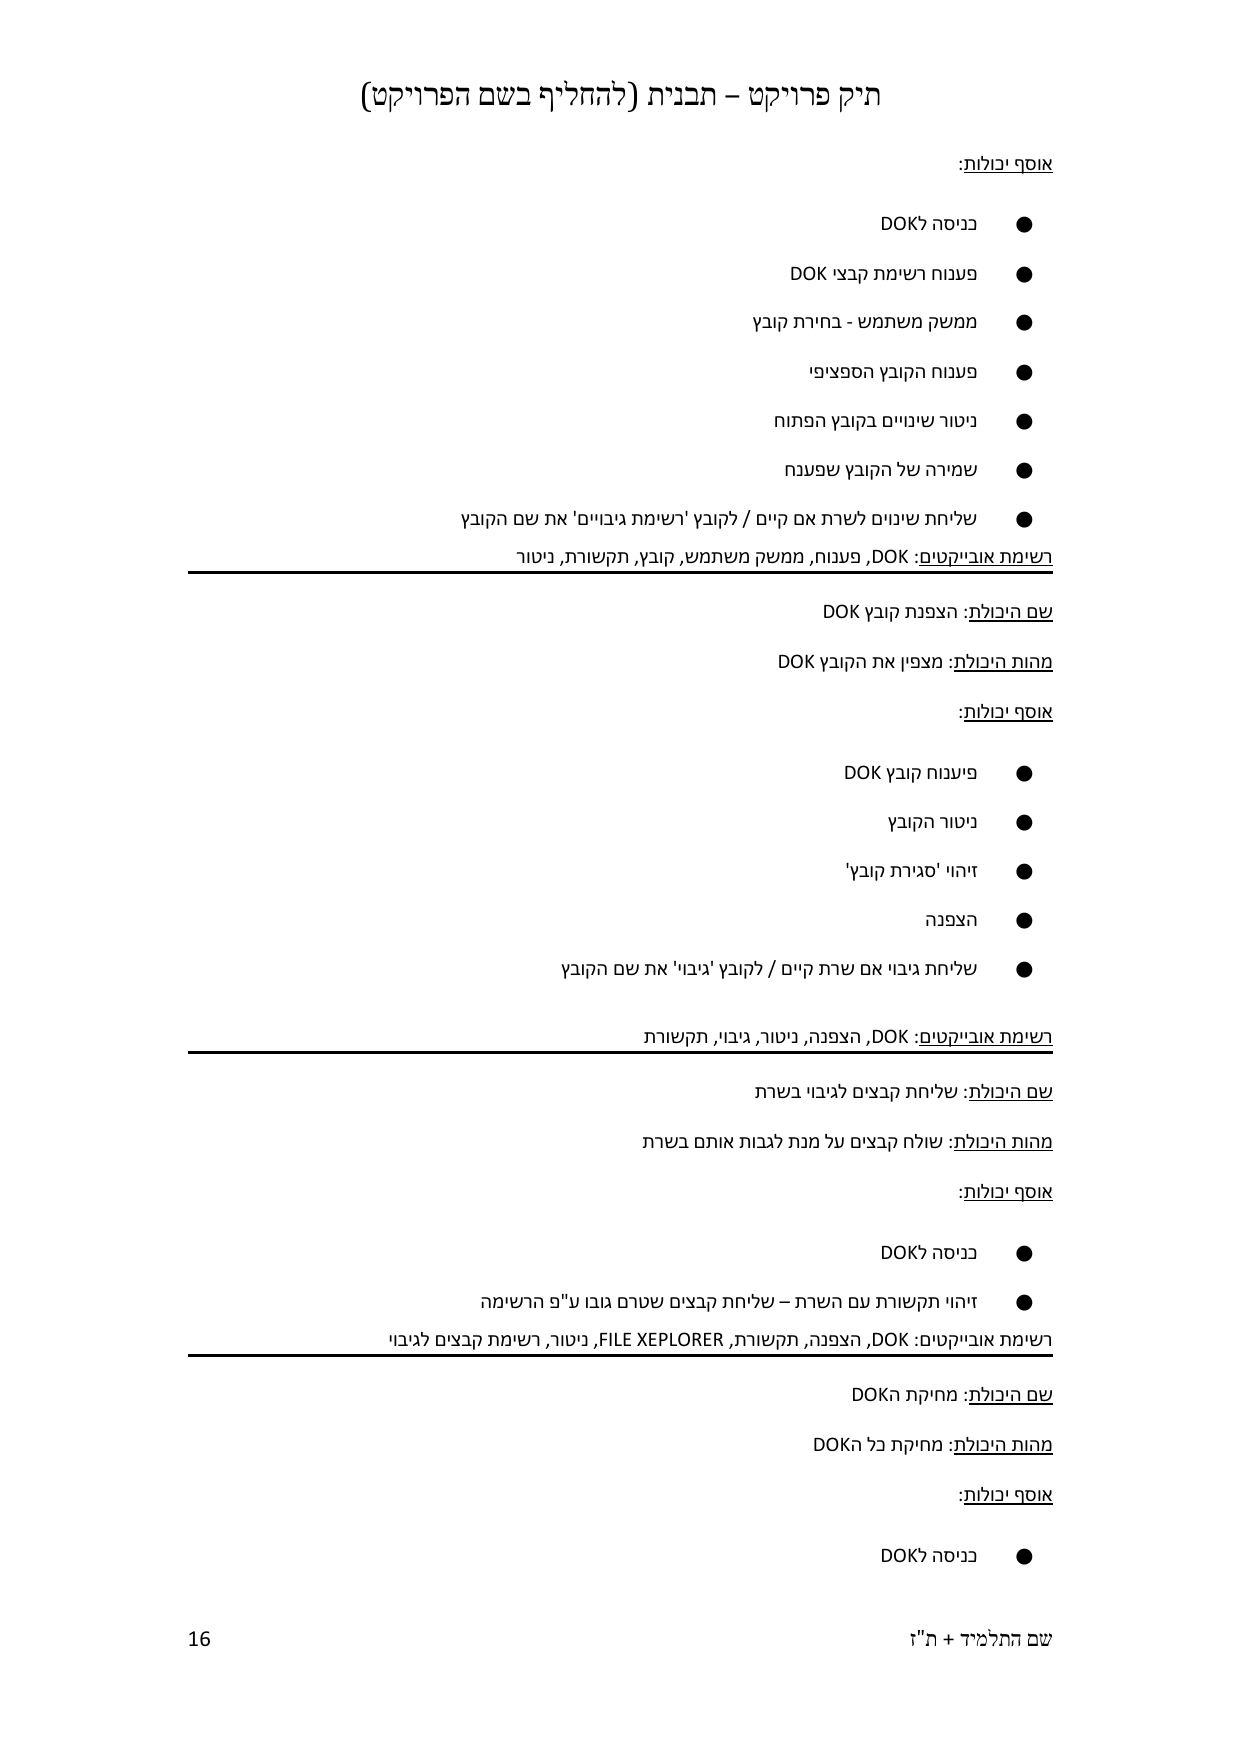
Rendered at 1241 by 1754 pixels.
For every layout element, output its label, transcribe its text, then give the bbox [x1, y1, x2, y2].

list פענוח רשימת קבצי DOK [187, 249, 1015, 292]
text שם היכולת: הצפנת קובץ DOK [187, 599, 1053, 624]
text רשימת אובייקטים: DOK, פענוח, ממשק משתמש, קובץ, תקשורת, ניטור [187, 543, 1053, 574]
list זיהוי 'סגירת קובץ' [187, 847, 1015, 889]
list ממשק משתמש - בחירת קובץ [187, 298, 1015, 341]
list ניטור הקובץ [187, 798, 1015, 840]
list פיענוח קובץ DOK [187, 749, 1015, 791]
list שמירה של הקובץ שפענח [187, 445, 1015, 488]
list הצפנה [187, 896, 1015, 938]
text אוסף יכולות: [187, 150, 1053, 175]
text אוסף יכולות: [187, 1482, 1053, 1507]
list כניסה לDOK [187, 1228, 1015, 1271]
list זיהוי תקשורת עם השרת – שליחת קבצים שטרם גובו ע"פ הרשימה [187, 1277, 1015, 1320]
text אוסף יכולות: [187, 699, 1053, 724]
text מהות היכולת: מצפין את הקובץ DOK [187, 649, 1053, 674]
text מהות היכולת: שולח קבצים על מנת לגבות אותם בשרת [187, 1128, 1053, 1154]
list פענוח הקובץ הספציפי [187, 347, 1015, 390]
list כניסה לDOK [187, 200, 1015, 243]
list שליחת שינוים לשרת אם קיים / לקובץ 'רשימת גיבויים' את שם הקובץ [187, 494, 1015, 537]
text שם היכולת: מחיקת הDOK [187, 1382, 1053, 1407]
list כניסה לDOK [187, 1532, 1015, 1574]
text מהות היכולת: מחיקת כל הDOK [187, 1432, 1053, 1457]
list שליחת גיבוי אם שרת קיים / לקובץ 'גיבוי' את שם הקובץ [187, 945, 1015, 988]
text רשימת אובייקטים: DOK, הצפנה, ניטור, גיבוי, תקשורת [187, 1023, 1053, 1054]
text שם היכולת: שליחת קבצים לגיבוי בשרת [187, 1078, 1053, 1104]
list ניטור שינויים בקובץ הפתוח [187, 396, 1015, 439]
text אוסף יכולות: [187, 1178, 1053, 1204]
text רשימת אובייקטים: DOK, הצפנה, תקשורת, FILE XEPLORER, ניטור, רשימת קבצים לגיבוי [187, 1326, 1053, 1357]
